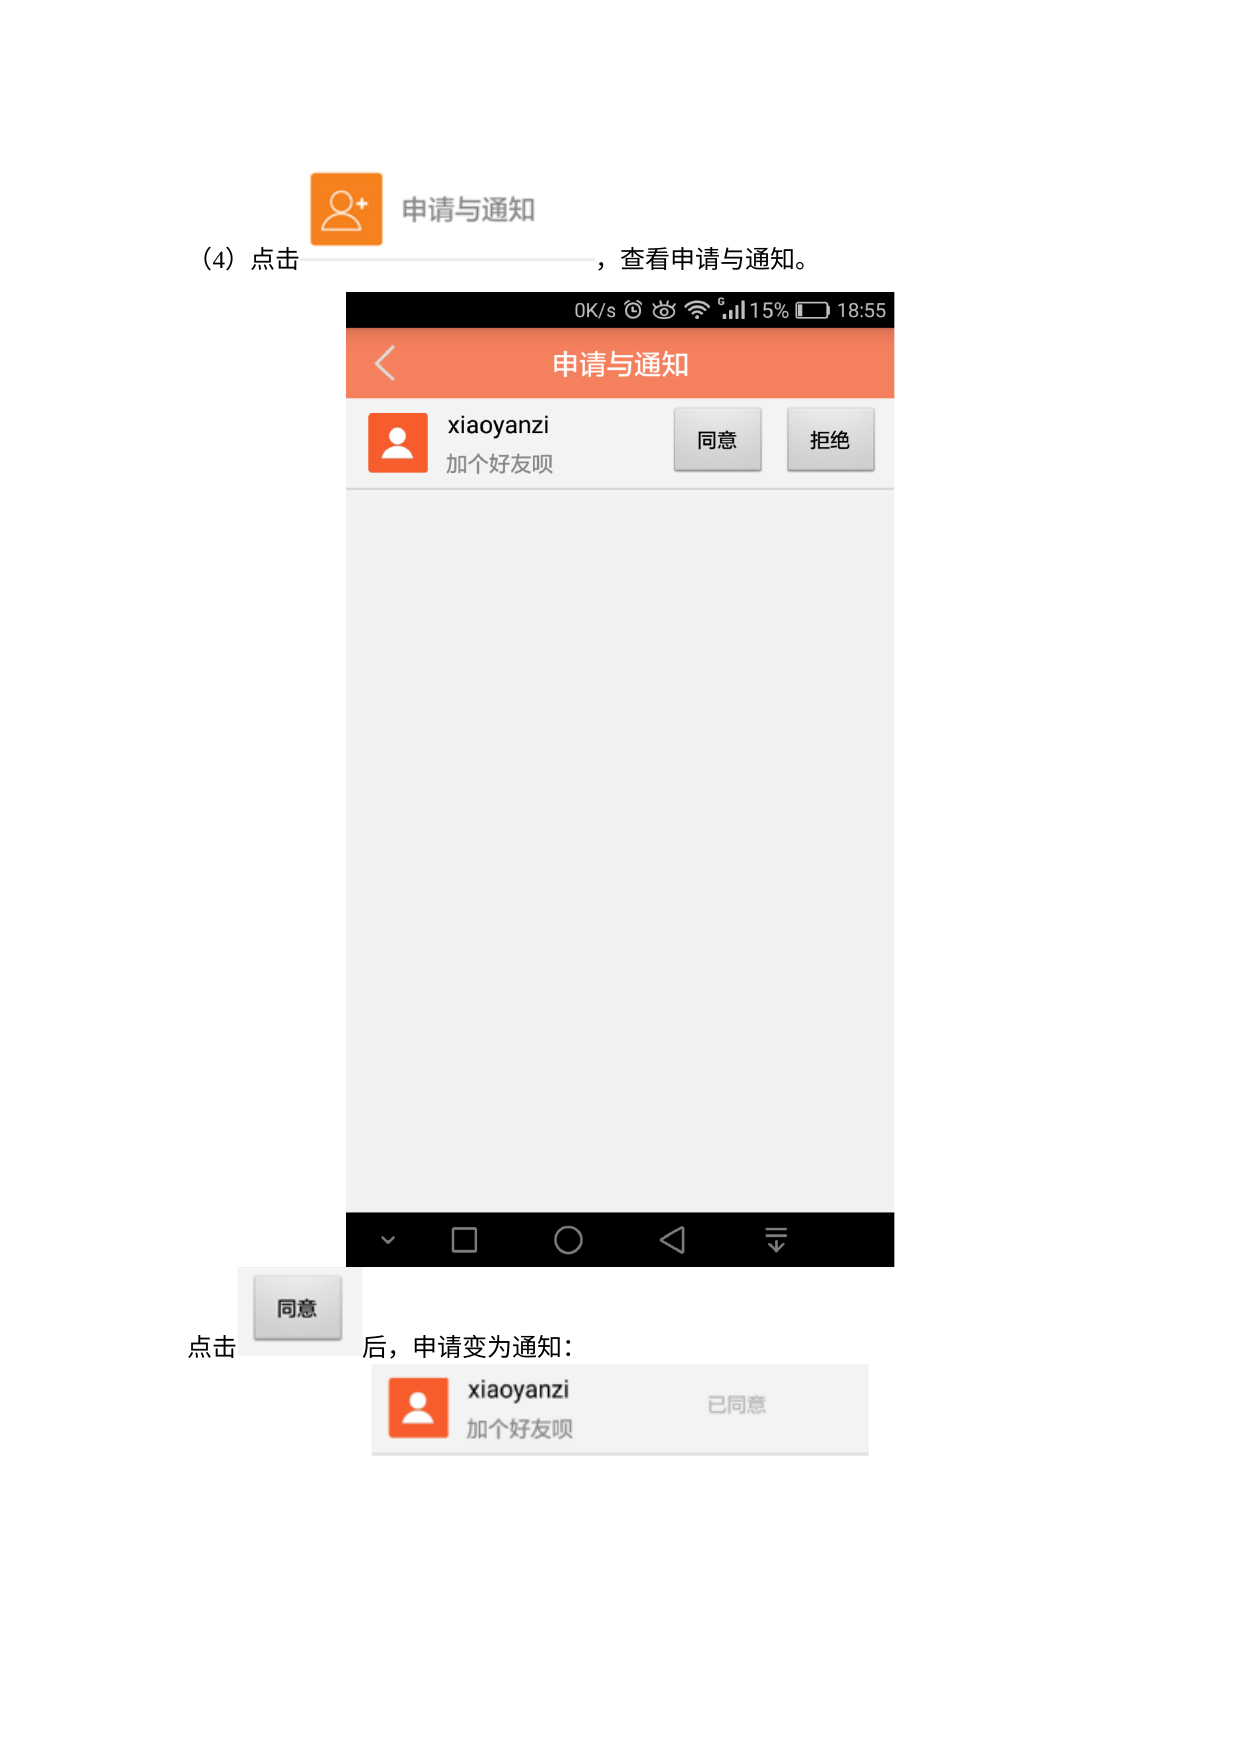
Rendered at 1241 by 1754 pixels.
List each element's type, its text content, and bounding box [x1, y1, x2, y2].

picture [371, 1364, 869, 1456]
picture [300, 162, 596, 269]
text 点击后，申请变为通知： [187, 1267, 1053, 1364]
picture [237, 292, 895, 1356]
